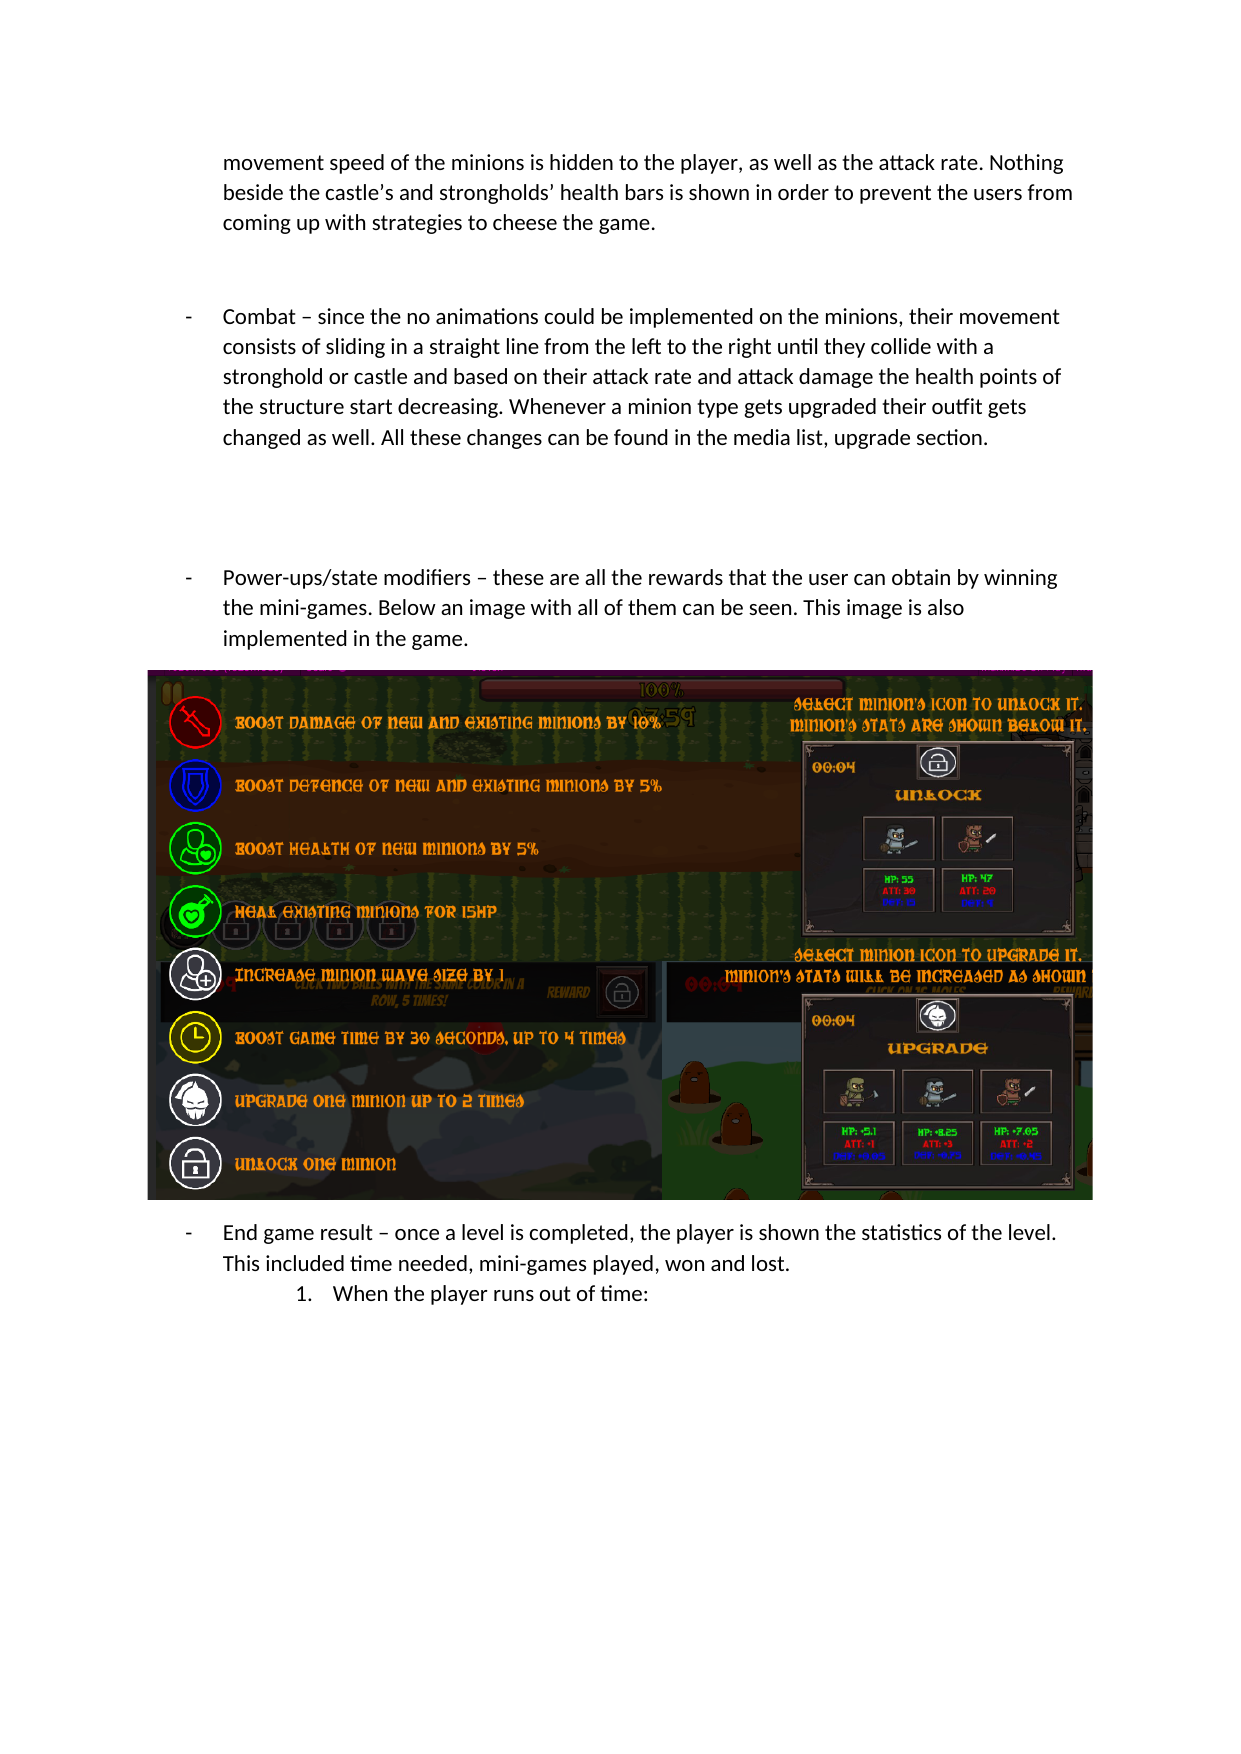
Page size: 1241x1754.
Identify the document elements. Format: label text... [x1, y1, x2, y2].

list When the player runs out of time: [295, 1279, 1093, 1307]
list Combat – since the no animations could be implemented on the minions, their movement consists of sliding in a straight line from the left to the right until they collide with a stronghold or castle and based on their attack rate and attack damage the health points of the structure start decreasing. Whenever a minion type gets upgraded their outfit gets changed as well. All these changes can be found in the media list, upgrade section. [185, 302, 1093, 451]
list End game result – once a level is completed, the player is shown the statistics of the level. This included time needed, mini-games played, won and lost. [185, 1218, 1093, 1277]
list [185, 148, 1093, 236]
list Power-ups/state modifiers – these are all the rewards that the user can obtain by winning the mini-games. Below an image with all of them can be seen. This image is also implemented in the game. [185, 563, 1093, 652]
picture [147, 670, 1093, 1200]
